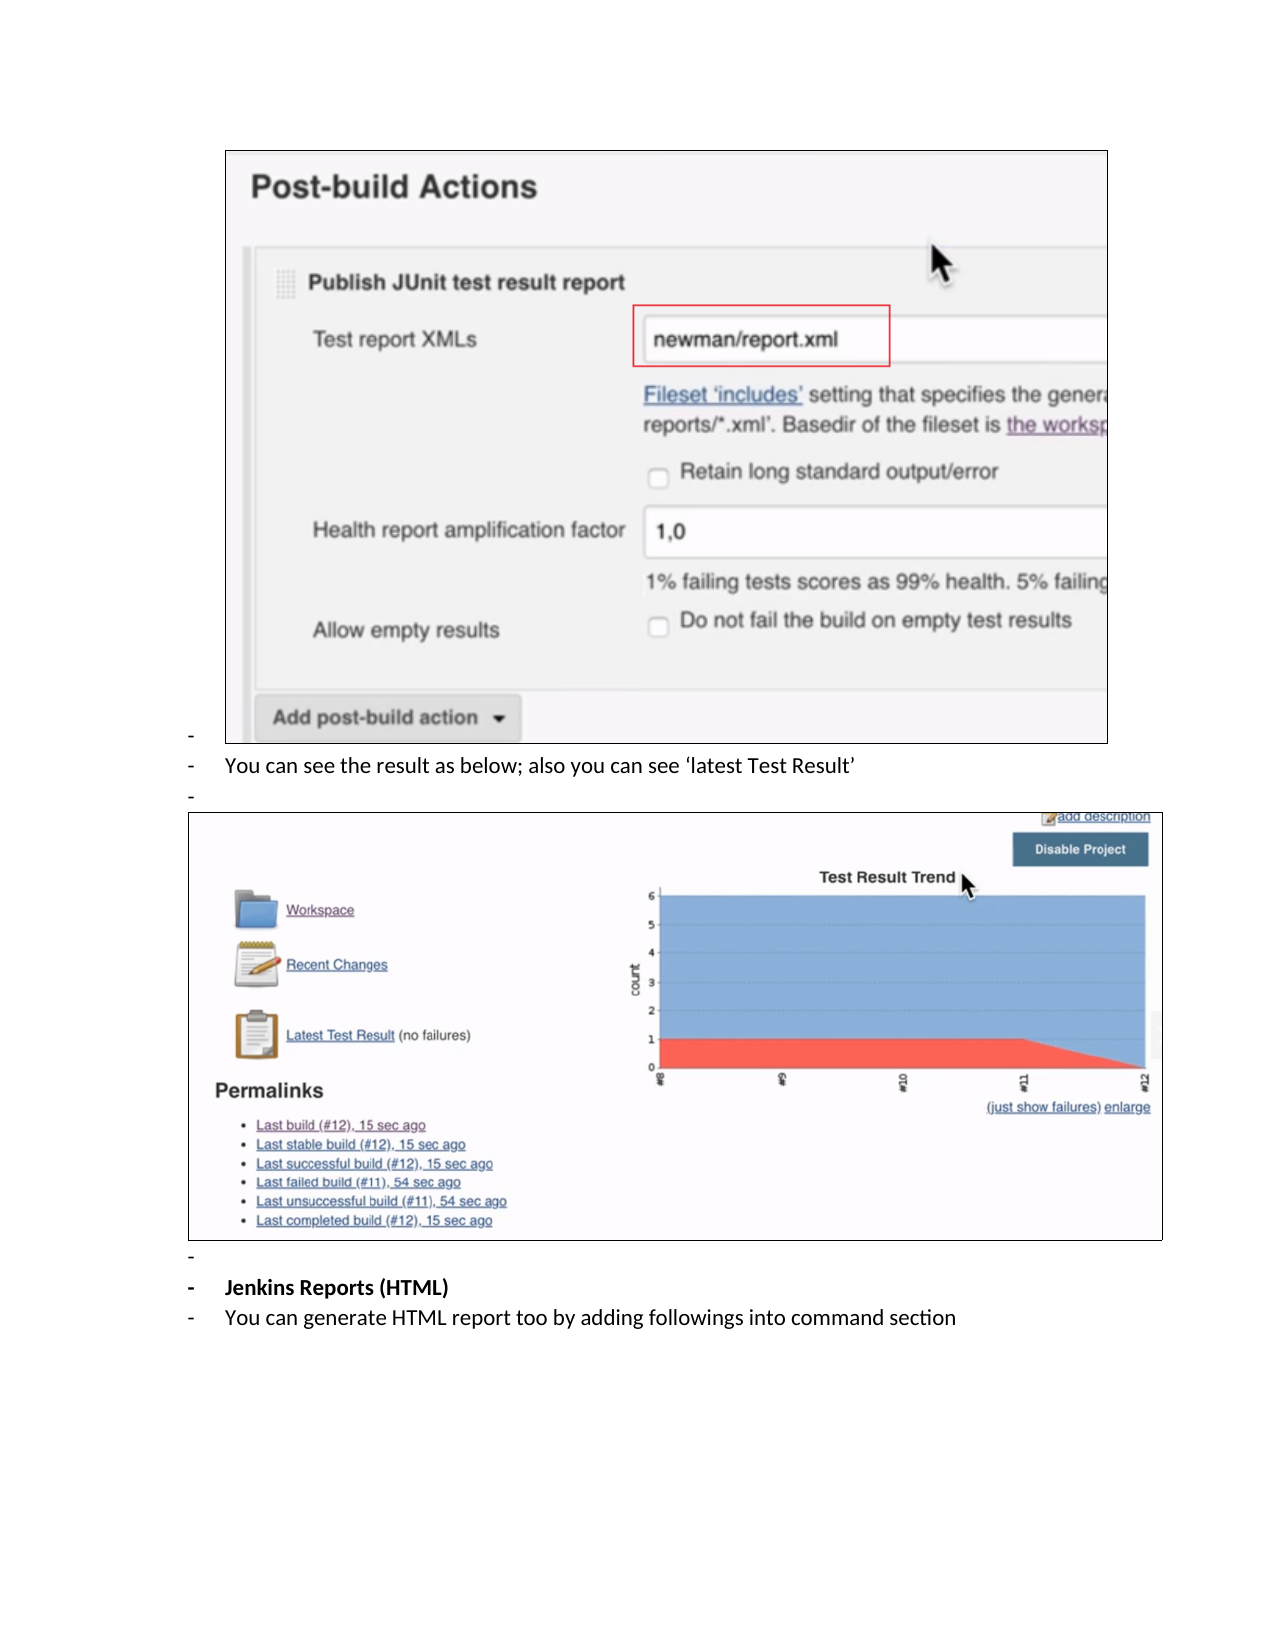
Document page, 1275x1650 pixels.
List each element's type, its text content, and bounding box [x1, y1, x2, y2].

picture [226, 151, 1107, 743]
list You can generate HTML report too by adding followings into command section [187, 1303, 1125, 1331]
list You can see the result as below; also you can see ‘latest Test Result’ [187, 752, 1125, 780]
list Jenkins Reports (HTML) [187, 1273, 1125, 1301]
picture [189, 813, 1162, 1240]
